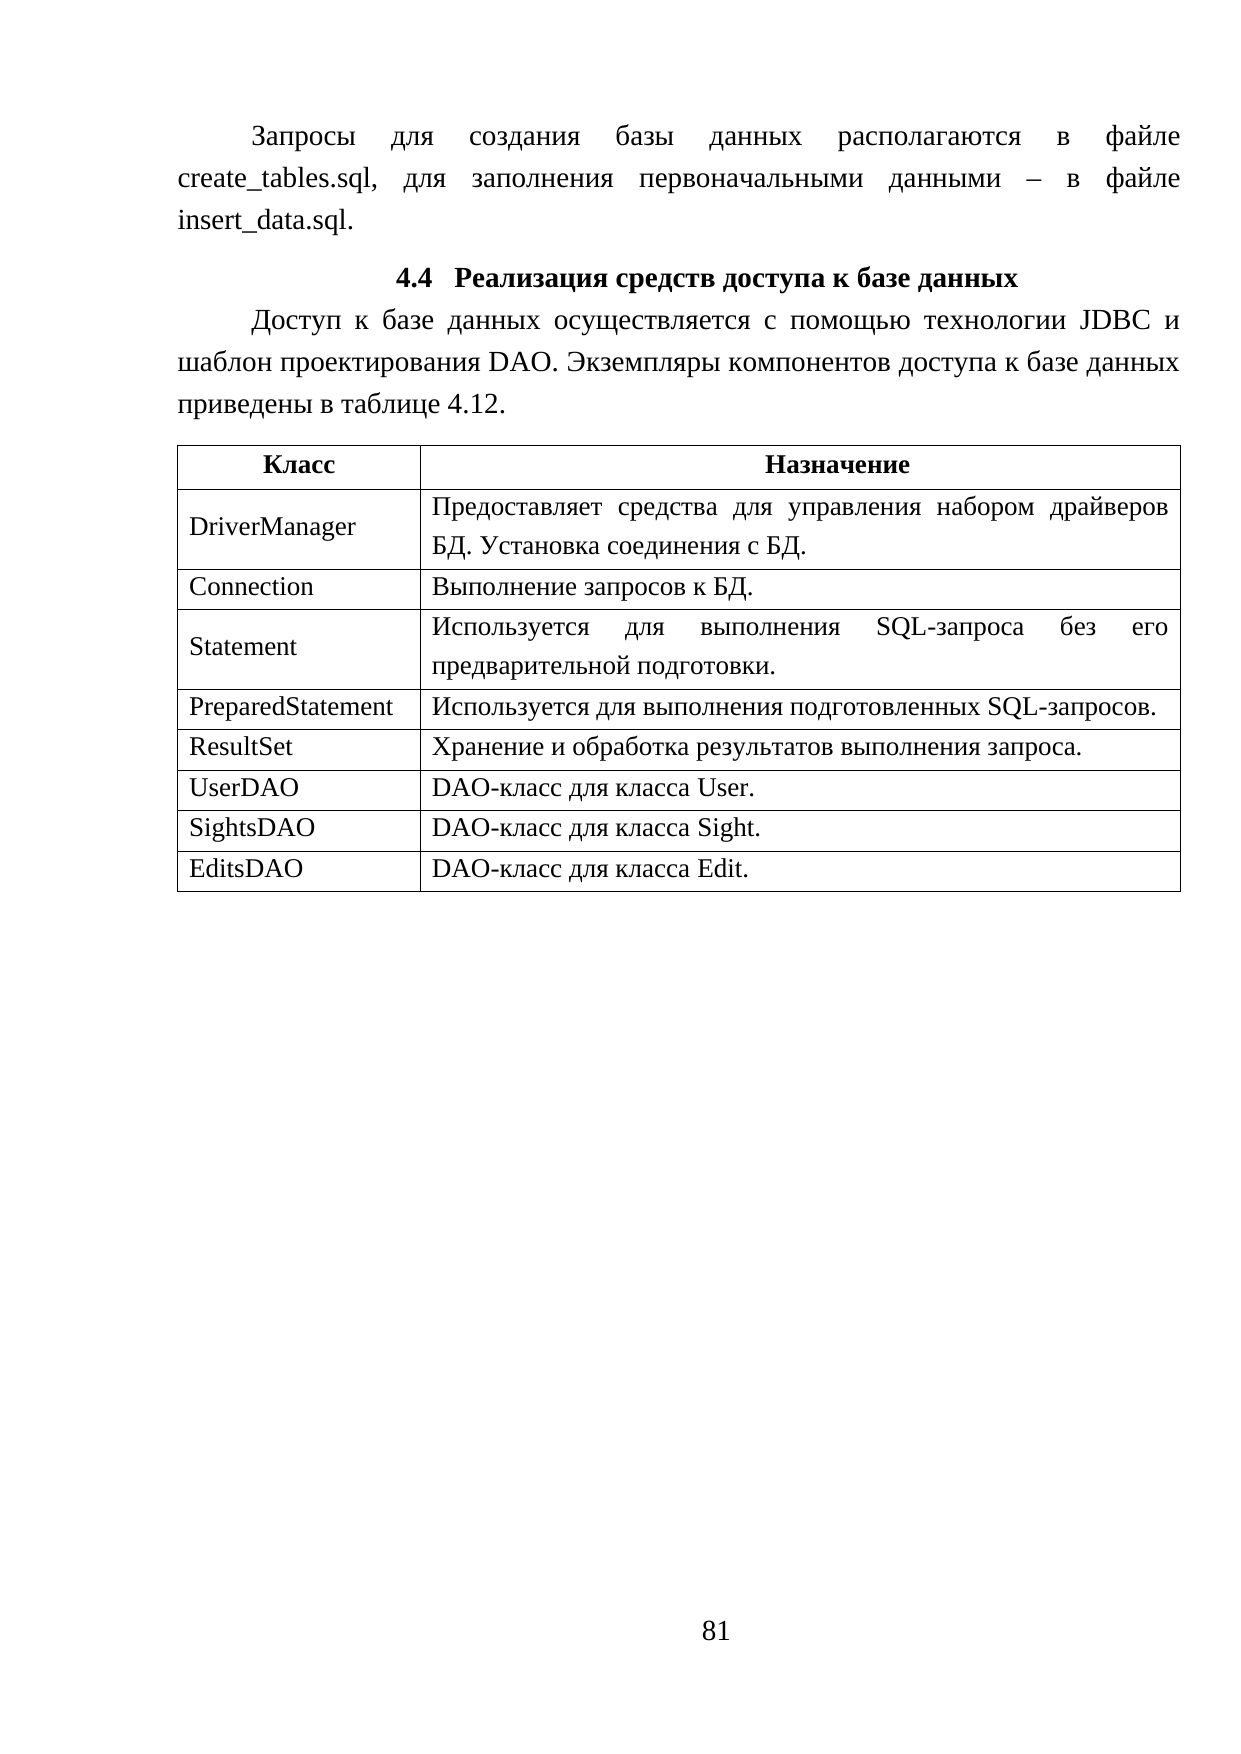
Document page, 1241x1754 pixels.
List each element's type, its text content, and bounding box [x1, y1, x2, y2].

table_cell Используется для выполнения подготовленных SQL-запросов. [421, 690, 1180, 729]
table_cell Предоставляет средства для управления набором драйверов БД. Установка соединения с БД. [421, 490, 1180, 569]
table_cell Используется для выполнения SQL-запроса без его предварительной подготовки. [421, 610, 1180, 688]
table_cell ResultSet [178, 730, 420, 769]
text Запросы для создания базы данных располагаются в файле create_tables.sql, для заполнения первоначальными данными – в файле insert_data.sql. [177, 118, 1181, 235]
table_cell PreparedStatement [178, 690, 420, 729]
table_header Назначение [421, 446, 1180, 489]
table_cell DAO-класс для класса User. [421, 771, 1180, 810]
table_cell DAO-класс для класса Sight. [421, 811, 1180, 851]
table_cell DriverManager [178, 490, 420, 569]
table_cell EditsDAO [178, 852, 420, 891]
table_cell Statement [178, 610, 420, 688]
subtitle Реализация средств доступа к базе данных [233, 260, 1181, 294]
table_header Класс [178, 446, 420, 489]
table_cell Connection [178, 570, 420, 609]
table_cell DAO-класс для класса Edit. [421, 852, 1180, 891]
table_cell Хранение и обработка результатов выполнения запроса. [421, 730, 1180, 769]
table_cell UserDAO [178, 771, 420, 810]
text Доступ к базе данных осуществляется с помощью технологии JDBC и шаблон проектирования DAO. Экземпляры компонентов доступа к базе данных приведены в таблице 4.12. [177, 302, 1181, 419]
table_cell Выполнение запросов к БД. [421, 570, 1180, 609]
table_cell SightsDAO [178, 811, 420, 851]
